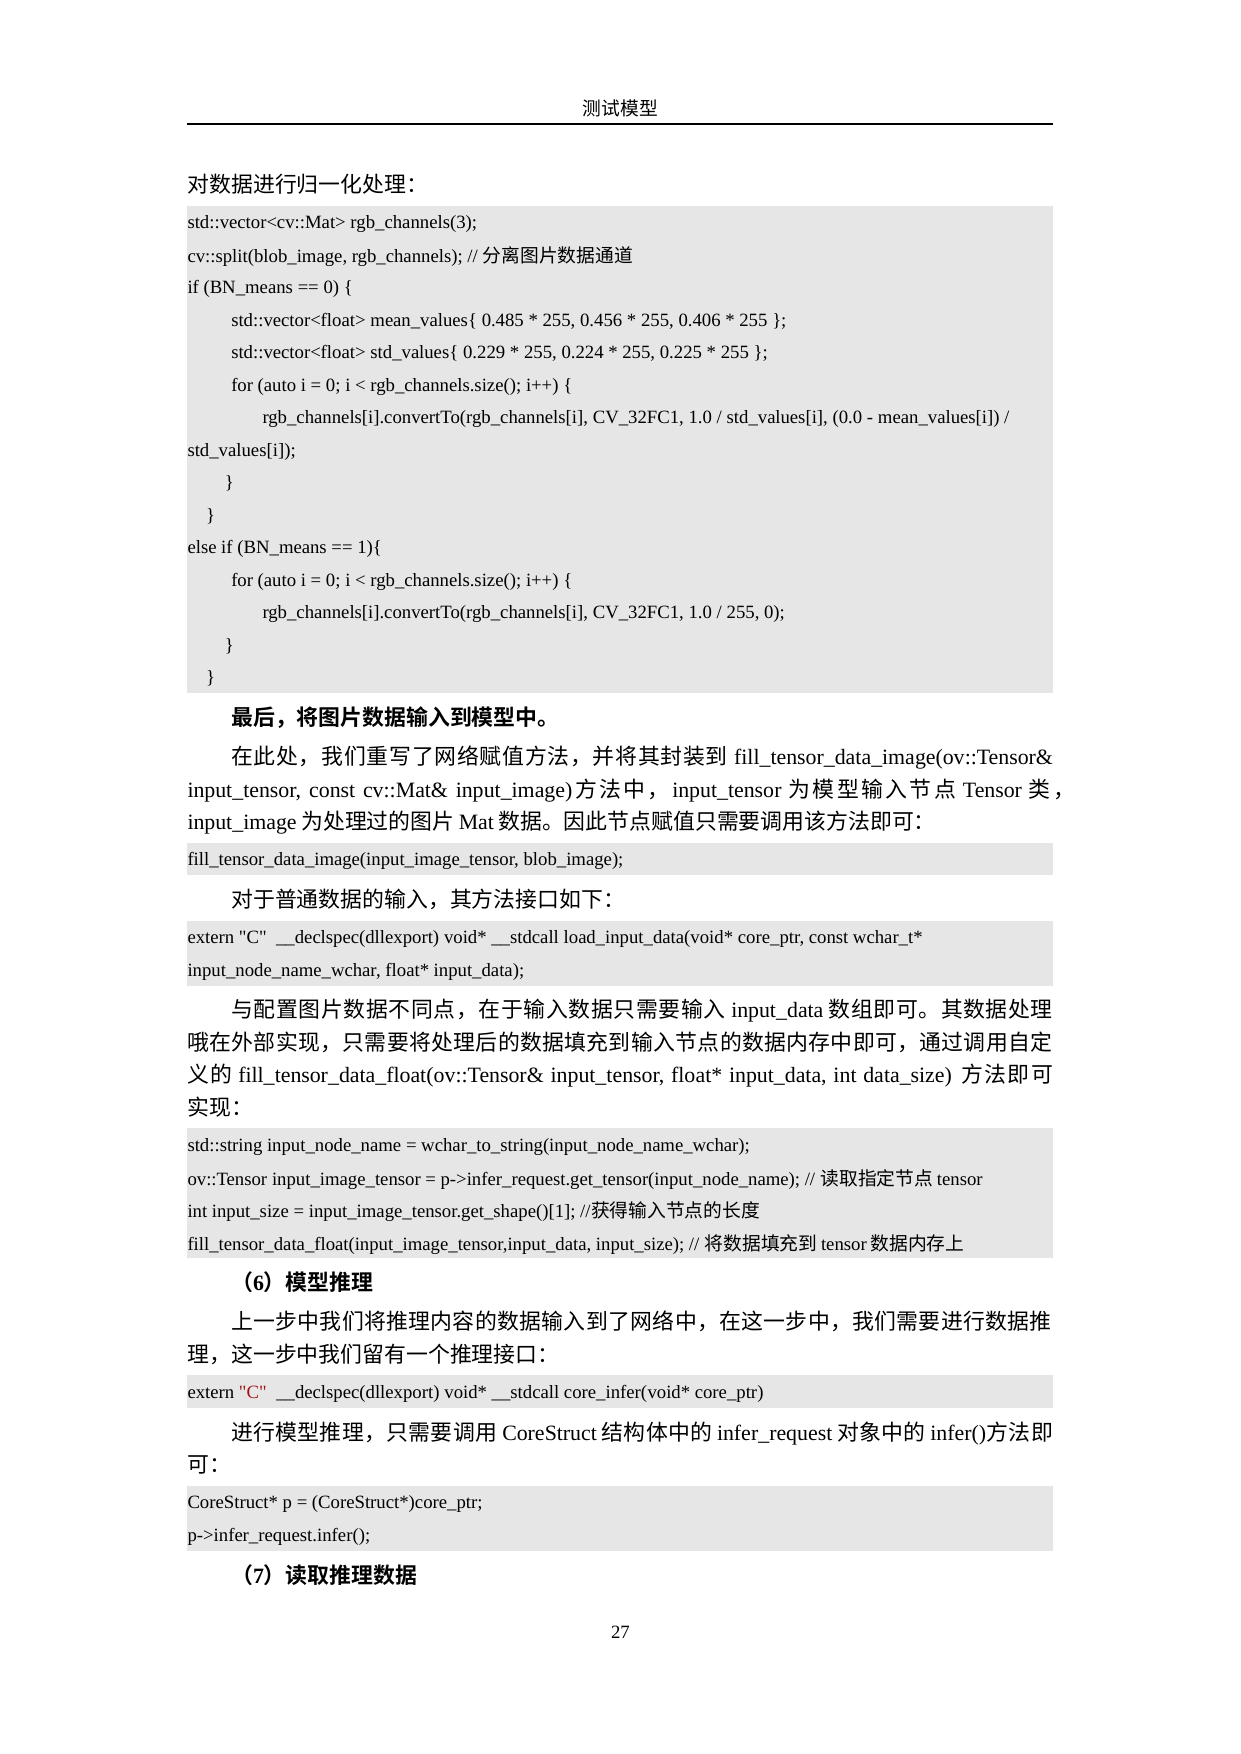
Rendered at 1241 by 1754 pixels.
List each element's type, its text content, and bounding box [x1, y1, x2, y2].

text 最后，将图片数据输入到模型中。 [187, 700, 1053, 732]
text } [187, 661, 1053, 693]
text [187, 167, 1053, 199]
text 与配置图片数据不同点，在于输入数据只需要输入input_data数组即可。其数据处理哦在外部实现，只需要将处理后的数据填充到输入节点的数据内存中即可，通过调用自定义的fill_tensor_data_float(ov::Tensor& input_tensor, float* input_data, int data_size) 方法即可实现： [187, 992, 1053, 1122]
text std::vector<float> mean_values{ 0.485 * 255, 0.456 * 255, 0.406 * 255 }; [187, 303, 1053, 336]
text 进行模型推理，只需要调用CoreStruct结构体中的infer_request对象中的infer()方法即可： [187, 1414, 1053, 1479]
text std::vector<float> std_values{ 0.229 * 255, 0.224 * 255, 0.225 * 255 }; [187, 336, 1053, 368]
text } [187, 498, 1053, 531]
text 对于普通数据的输入，其方法接口如下： [187, 882, 1053, 914]
text std::string input_node_name = wchar_to_string(input_node_name_wchar); [187, 1128, 1053, 1161]
text std::vector<cv::Mat> rgb_channels(3); [187, 206, 1053, 238]
text for (auto i = 0; i < rgb_channels.size(); i++) { [187, 368, 1053, 401]
text extern "C" __declspec(dllexport) void* __stdcall load_input_data(void* core_ptr, const wchar_t* input_node_name_wchar, float* input_data); [187, 921, 1053, 986]
text cv::split(blob_image, rgb_channels); // 分离图片数据通道 [187, 238, 1053, 271]
text int input_size = input_image_tensor.get_shape()[1]; //获得输入节点的长度 [187, 1193, 1053, 1226]
text rgb_channels[i].convertTo(rgb_channels[i], CV_32FC1, 1.0 / 255, 0); [187, 596, 1053, 628]
text extern "C" __declspec(dllexport) void* __stdcall core_infer(void* core_ptr) [187, 1375, 1053, 1408]
text 在此处，我们重写了网络赋值方法，并将其封装到 fill_tensor_data_image(ov::Tensor& input_tensor, const cv::Mat& input_image)方法中，input_tensor为模型输入节点Tensor类，input_image为处理过的图片Mat数据。因此节点赋值只需要调用该方法即可： [187, 739, 1053, 836]
text rgb_channels[i].convertTo(rgb_channels[i], CV_32FC1, 1.0 / std_values[i], (0.0 - mean_values[i]) / std_values[i]); [187, 401, 1053, 466]
text if (BN_means == 0) { [187, 271, 1053, 303]
text fill_tensor_data_image(input_image_tensor, blob_image); [187, 843, 1053, 875]
text ov::Tensor input_image_tensor = p->infer_request.get_tensor(input_node_name); // 读取指定节点tensor [187, 1161, 1053, 1193]
text for (auto i = 0; i < rgb_channels.size(); i++) { [187, 563, 1053, 596]
text （7）读取推理数据 [187, 1557, 1053, 1590]
text } [187, 466, 1053, 498]
text CoreStruct* p = (CoreStruct*)core_ptr; [187, 1486, 1053, 1518]
text （6）模型推理 [187, 1265, 1053, 1297]
text p->infer_request.infer(); [187, 1518, 1053, 1551]
text fill_tensor_data_float(input_image_tensor,input_data, input_size); // 将数据填充到tensor数据内存上 [187, 1226, 1053, 1258]
text 上一步中我们将推理内容的数据输入到了网络中，在这一步中，我们需要进行数据推理，这一步中我们留有一个推理接口： [187, 1304, 1053, 1369]
text } [187, 628, 1053, 661]
text else if (BN_means == 1){ [187, 531, 1053, 563]
